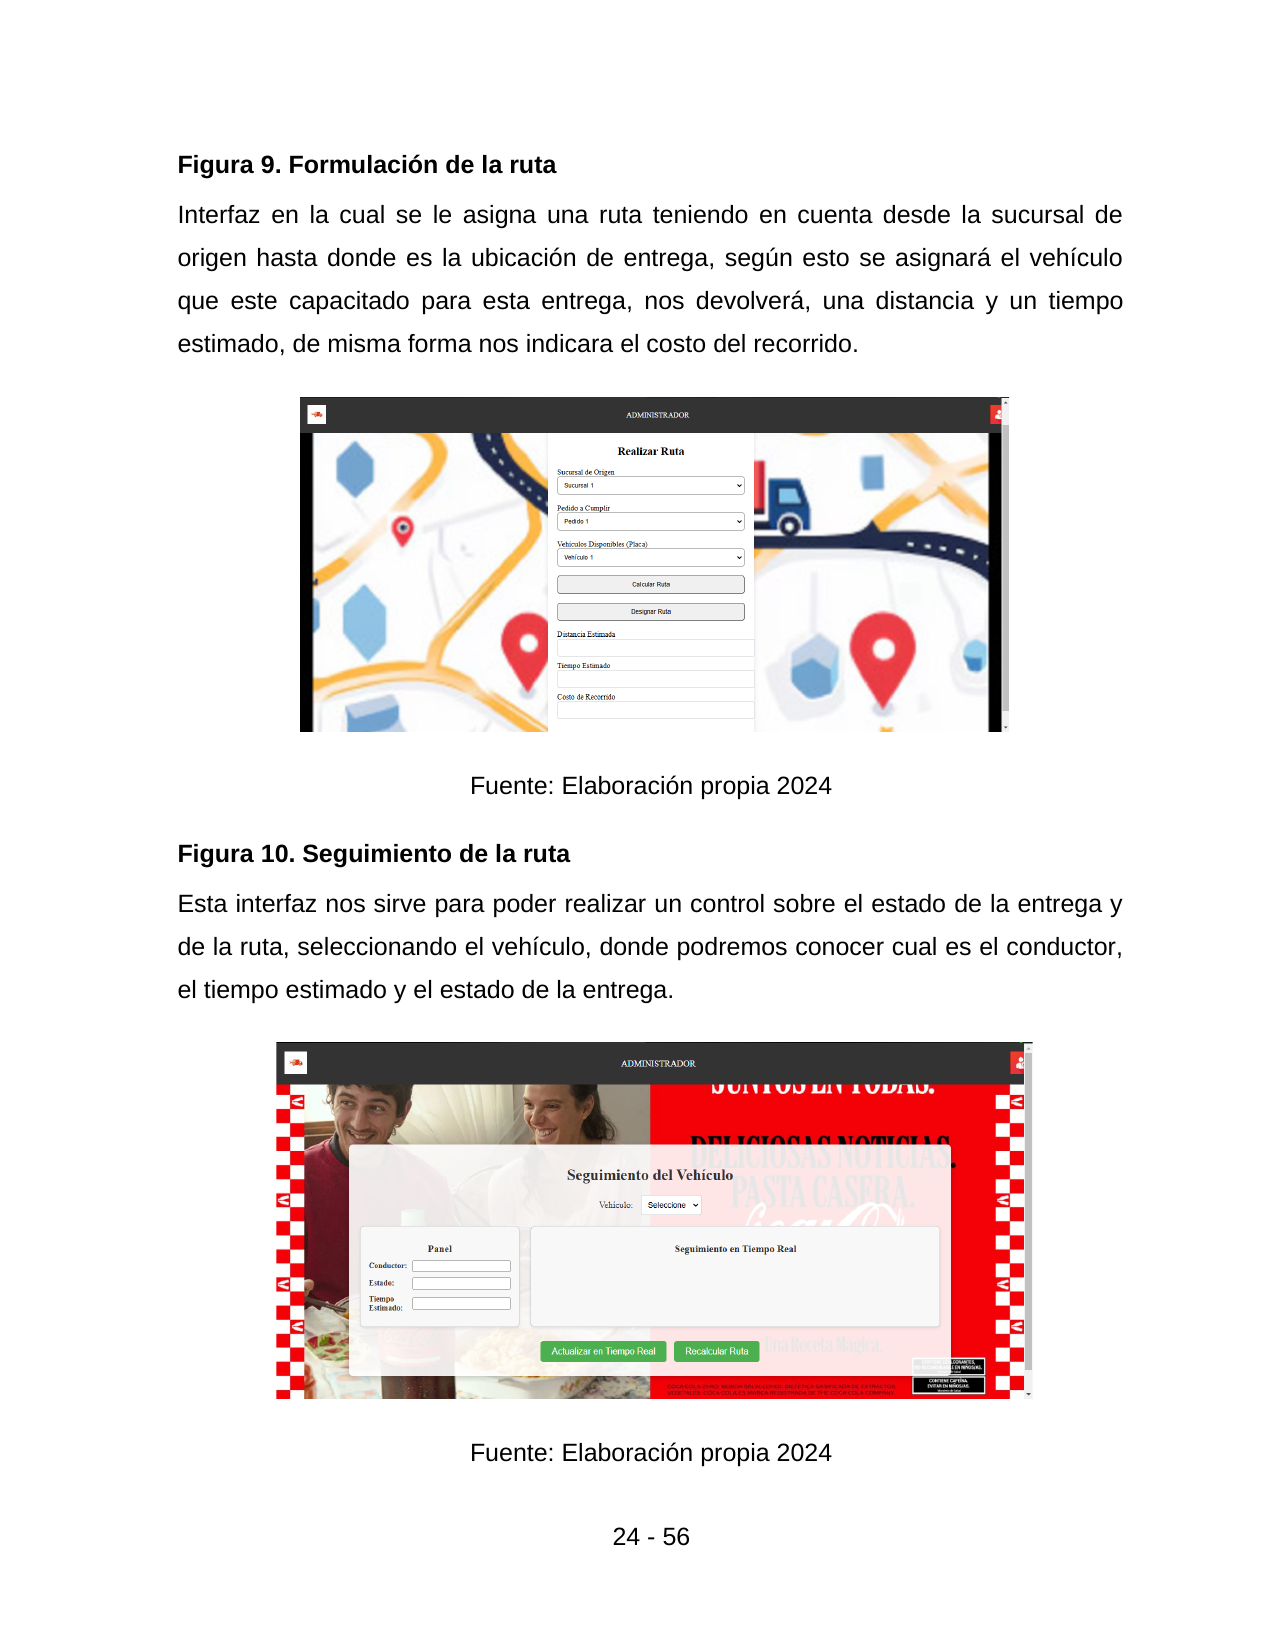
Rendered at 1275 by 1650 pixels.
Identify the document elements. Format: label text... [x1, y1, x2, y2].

picture [276, 1042, 1033, 1399]
text Interfaz en la cual se le asigna una ruta teniendo en cuenta desde la sucursal de origen hasta donde es la ubicación de entrega, según esto se asignará el vehículo que este capacitado para esta entrega, nos devolverá, una distancia y un tiempo estimado, de misma forma nos indicara el costo del recorrido. [177, 199, 1125, 358]
text Esta interfaz nos sirve para poder realizar un control sobre el estado de la entrega y de la ruta, seleccionando el vehículo, donde podremos conocer cual es el conductor, el tiempo estimado y el estado de la entrega. [177, 888, 1125, 1003]
text Fuente: Elaboración propia 2024 [177, 1438, 1125, 1467]
text Fuente: Elaboración propia 2024 [177, 771, 1125, 799]
picture [300, 397, 1010, 732]
